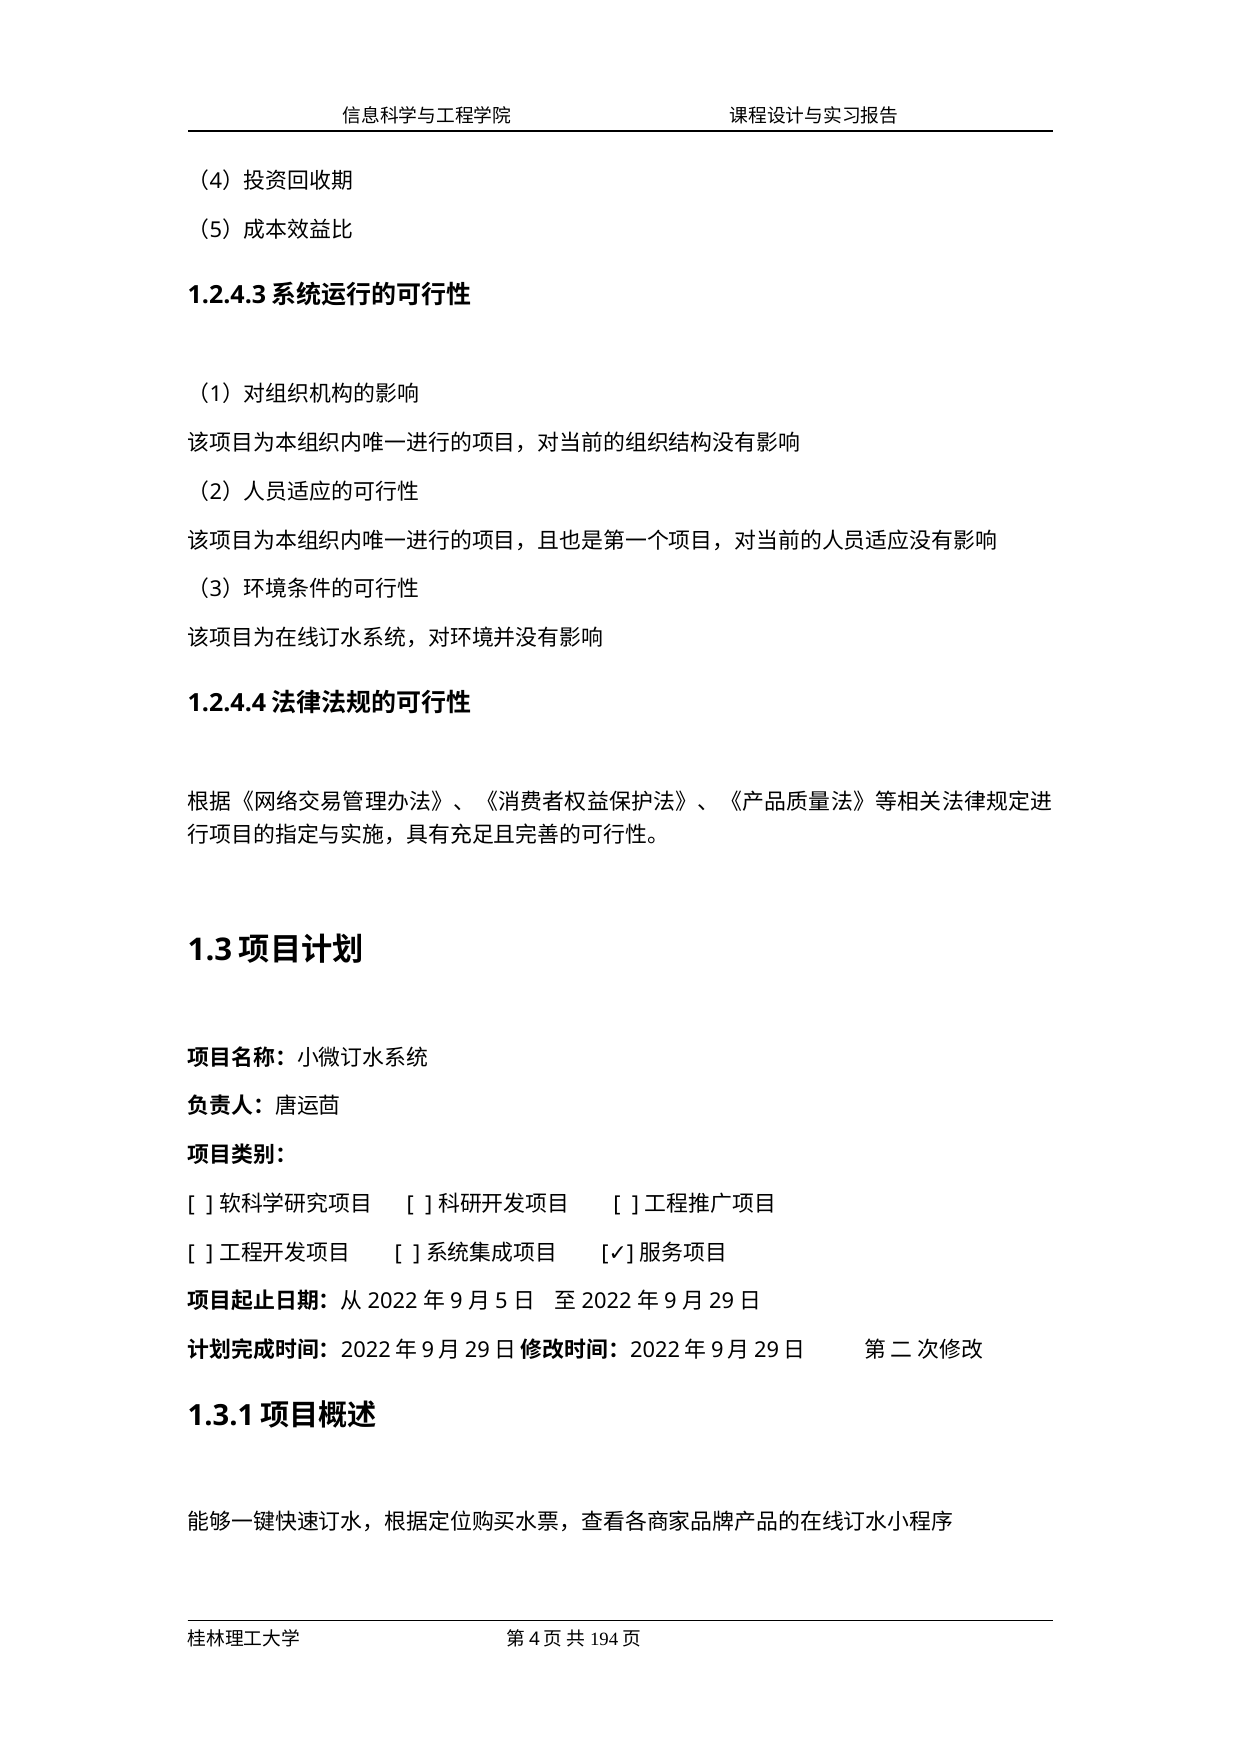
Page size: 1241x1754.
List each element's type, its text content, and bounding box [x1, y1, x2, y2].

text 根据《网络交易管理办法》、《消费者权益保护法》、《产品质量法》等相关法律规定进行项目的指定与实施，具有充足且完善的可行性。 [187, 784, 1053, 849]
text 项目类别： [187, 1137, 1053, 1169]
text 该项目为在线订水系统，对环境并没有影响 [187, 620, 1053, 652]
subtitle 1.2.4.3系统运行的可行性 [187, 261, 1053, 326]
text 能够一键快速订水，根据定位购买水票，查看各商家品牌产品的在线订水小程序 [187, 1503, 1053, 1536]
text 计划完成时间：2022年9月29日 修改时间：2022年9月29日 第 二 次修改 [187, 1332, 1053, 1364]
text （3）环境条件的可行性 [187, 571, 1053, 603]
subtitle 1.3.1项目概述 [187, 1380, 1053, 1445]
text （1）对组织机构的影响 [187, 376, 1053, 408]
text 项目起止日期：从 2022 年 9 月 5 日 至 2022 年 9 月 29 日 [187, 1283, 1053, 1315]
text （2）人员适应的可行性 [187, 473, 1053, 506]
text （5）成本效益比 [187, 212, 1053, 244]
text 该项目为本组织内唯一进行的项目，对当前的组织结构没有影响 [187, 425, 1053, 457]
text [ ] 软科学研究项目 [ ] 科研开发项目 [ ] 工程推广项目 [187, 1185, 1053, 1218]
text 该项目为本组织内唯一进行的项目，且也是第一个项目，对当前的人员适应没有影响 [187, 522, 1053, 555]
subtitle 1.2.4.4法律法规的可行性 [187, 668, 1053, 733]
text 负责人：唐运茴 [187, 1088, 1053, 1120]
text [ ] 工程开发项目 [ ] 系统集成项目 [✓] 服务项目 [187, 1234, 1053, 1267]
text （4）投资回收期 [187, 163, 1053, 196]
text 项目名称：小微订水系统 [187, 1039, 1053, 1072]
subtitle 1.3项目计划 [187, 914, 1053, 979]
